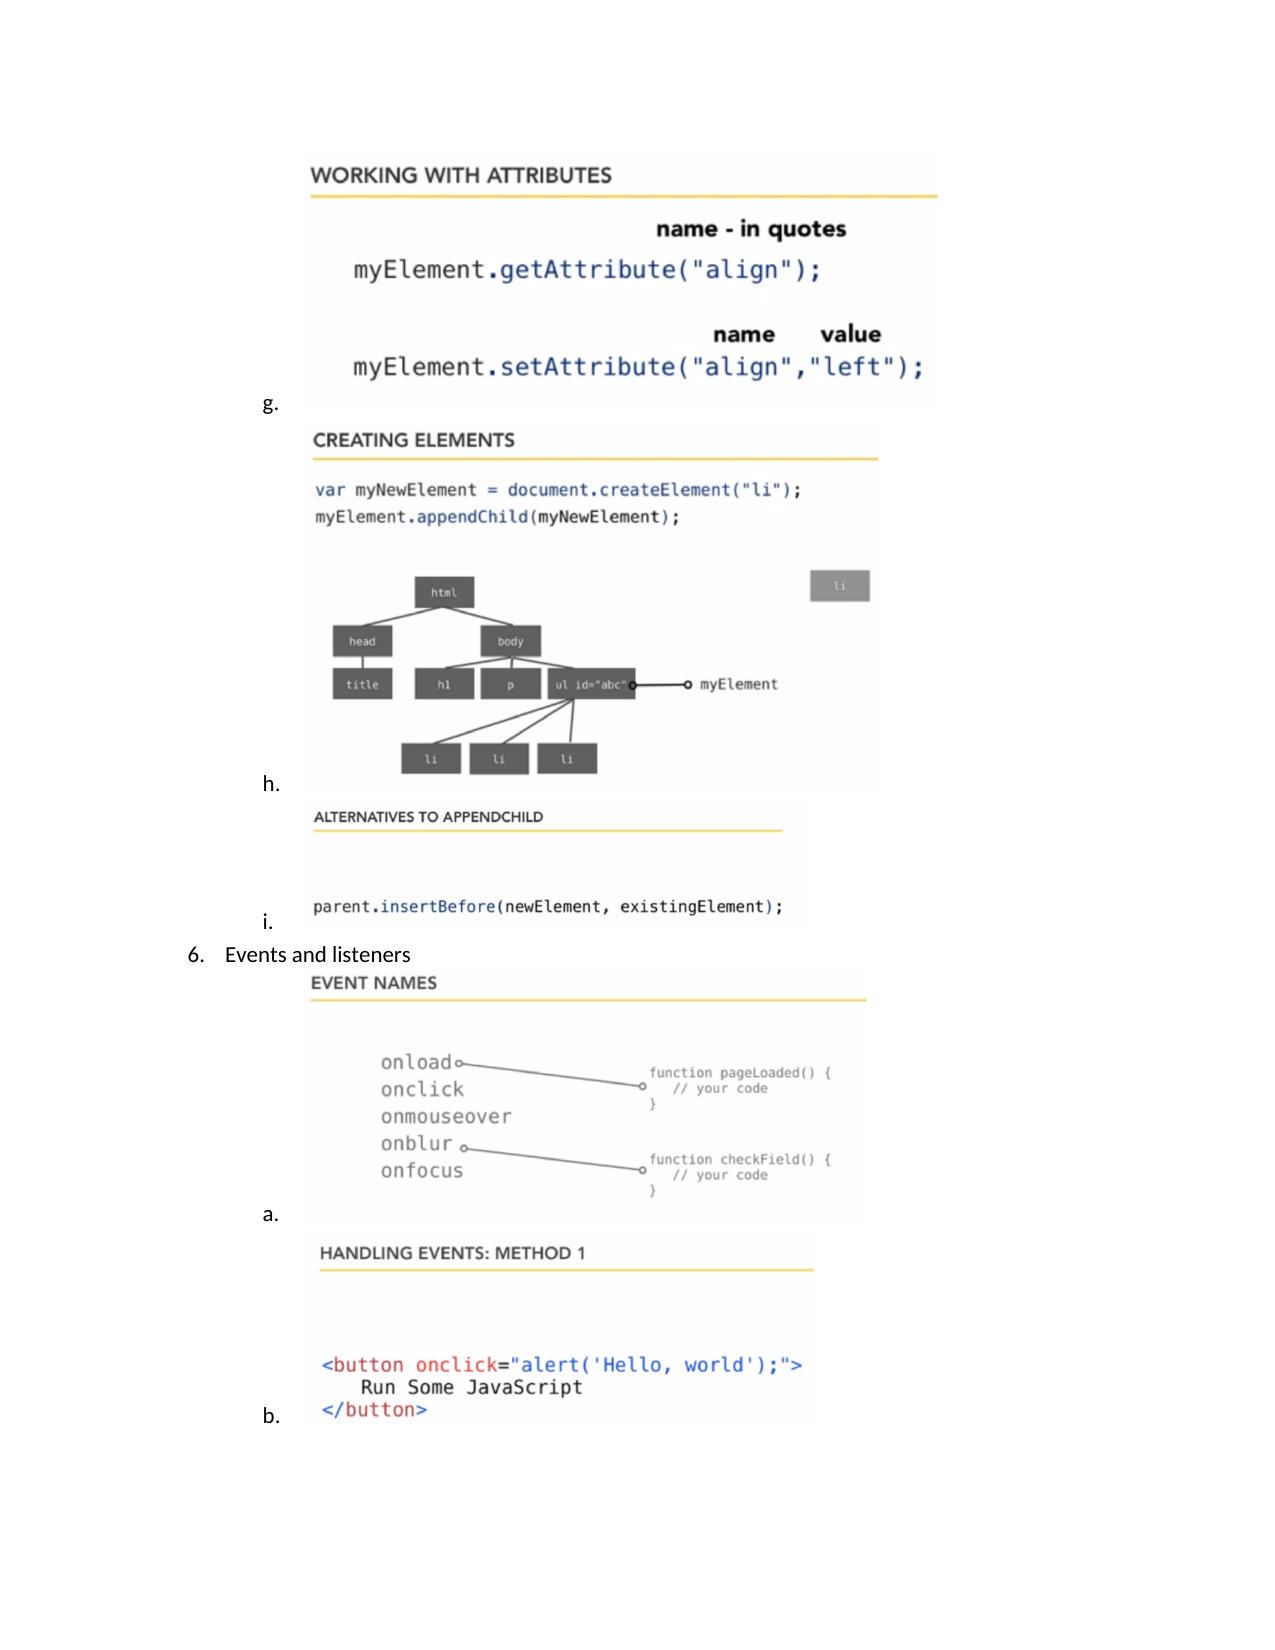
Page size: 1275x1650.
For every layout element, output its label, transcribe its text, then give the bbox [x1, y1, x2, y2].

list Events and listeners [187, 940, 1125, 968]
picture [300, 971, 867, 1221]
picture [300, 150, 938, 411]
picture [300, 801, 807, 930]
picture [300, 420, 879, 791]
picture [300, 1230, 814, 1424]
